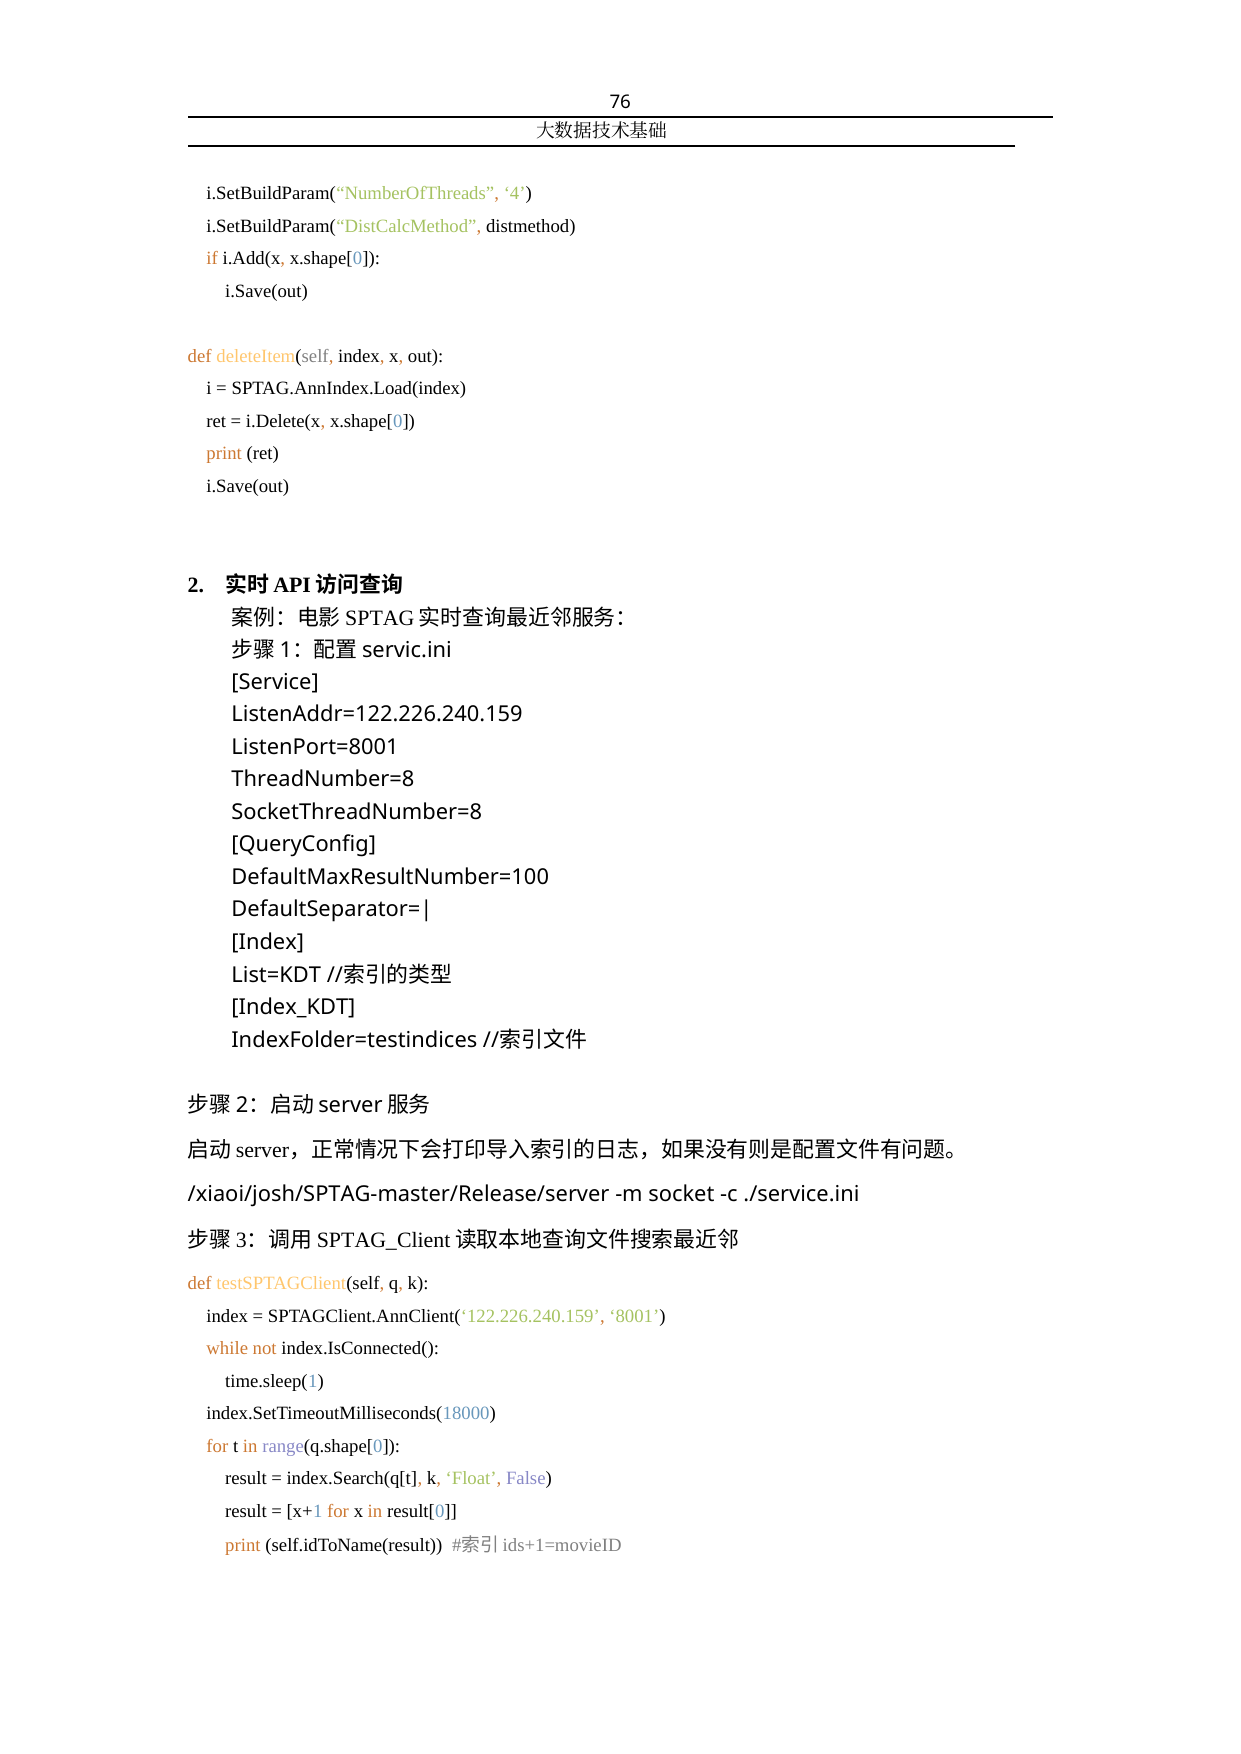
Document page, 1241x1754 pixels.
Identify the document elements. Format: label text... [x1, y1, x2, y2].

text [187, 177, 1053, 502]
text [187, 1267, 1053, 1559]
list 案例：电影SPTAG实时查询最近邻服务： [231, 599, 1053, 632]
text 启动server，正常情况下会打印导入索引的日志，如果没有则是配置文件有问题。 [187, 1132, 1053, 1164]
text /xiaoi/josh/SPTAG-master/Release/server -m socket -c ./service.ini [187, 1177, 1053, 1209]
list IndexFolder=testindices //索引文件 [231, 1022, 1053, 1054]
list DefaultSeparator=| [231, 892, 1053, 924]
list [Index_KDT] [231, 989, 1053, 1022]
list [Index] [231, 924, 1053, 957]
list 实时API访问查询 [187, 567, 1053, 599]
list [Service] [231, 664, 1053, 697]
text 步骤2：启动server服务 [187, 1087, 1053, 1119]
list [QueryConfig] [231, 827, 1053, 859]
list List=KDT //索引的类型 [231, 957, 1053, 989]
list ThreadNumber=8 [231, 762, 1053, 794]
text 步骤3：调用SPTAG_Client读取本地查询文件搜索最近邻 [187, 1222, 1053, 1254]
list 步骤1：配置servic.ini [231, 632, 1053, 664]
list ListenPort=8001 [231, 729, 1053, 762]
list SocketThreadNumber=8 [231, 794, 1053, 827]
list DefaultMaxResultNumber=100 [231, 859, 1053, 892]
list ListenAddr=122.226.240.159 [231, 697, 1053, 729]
